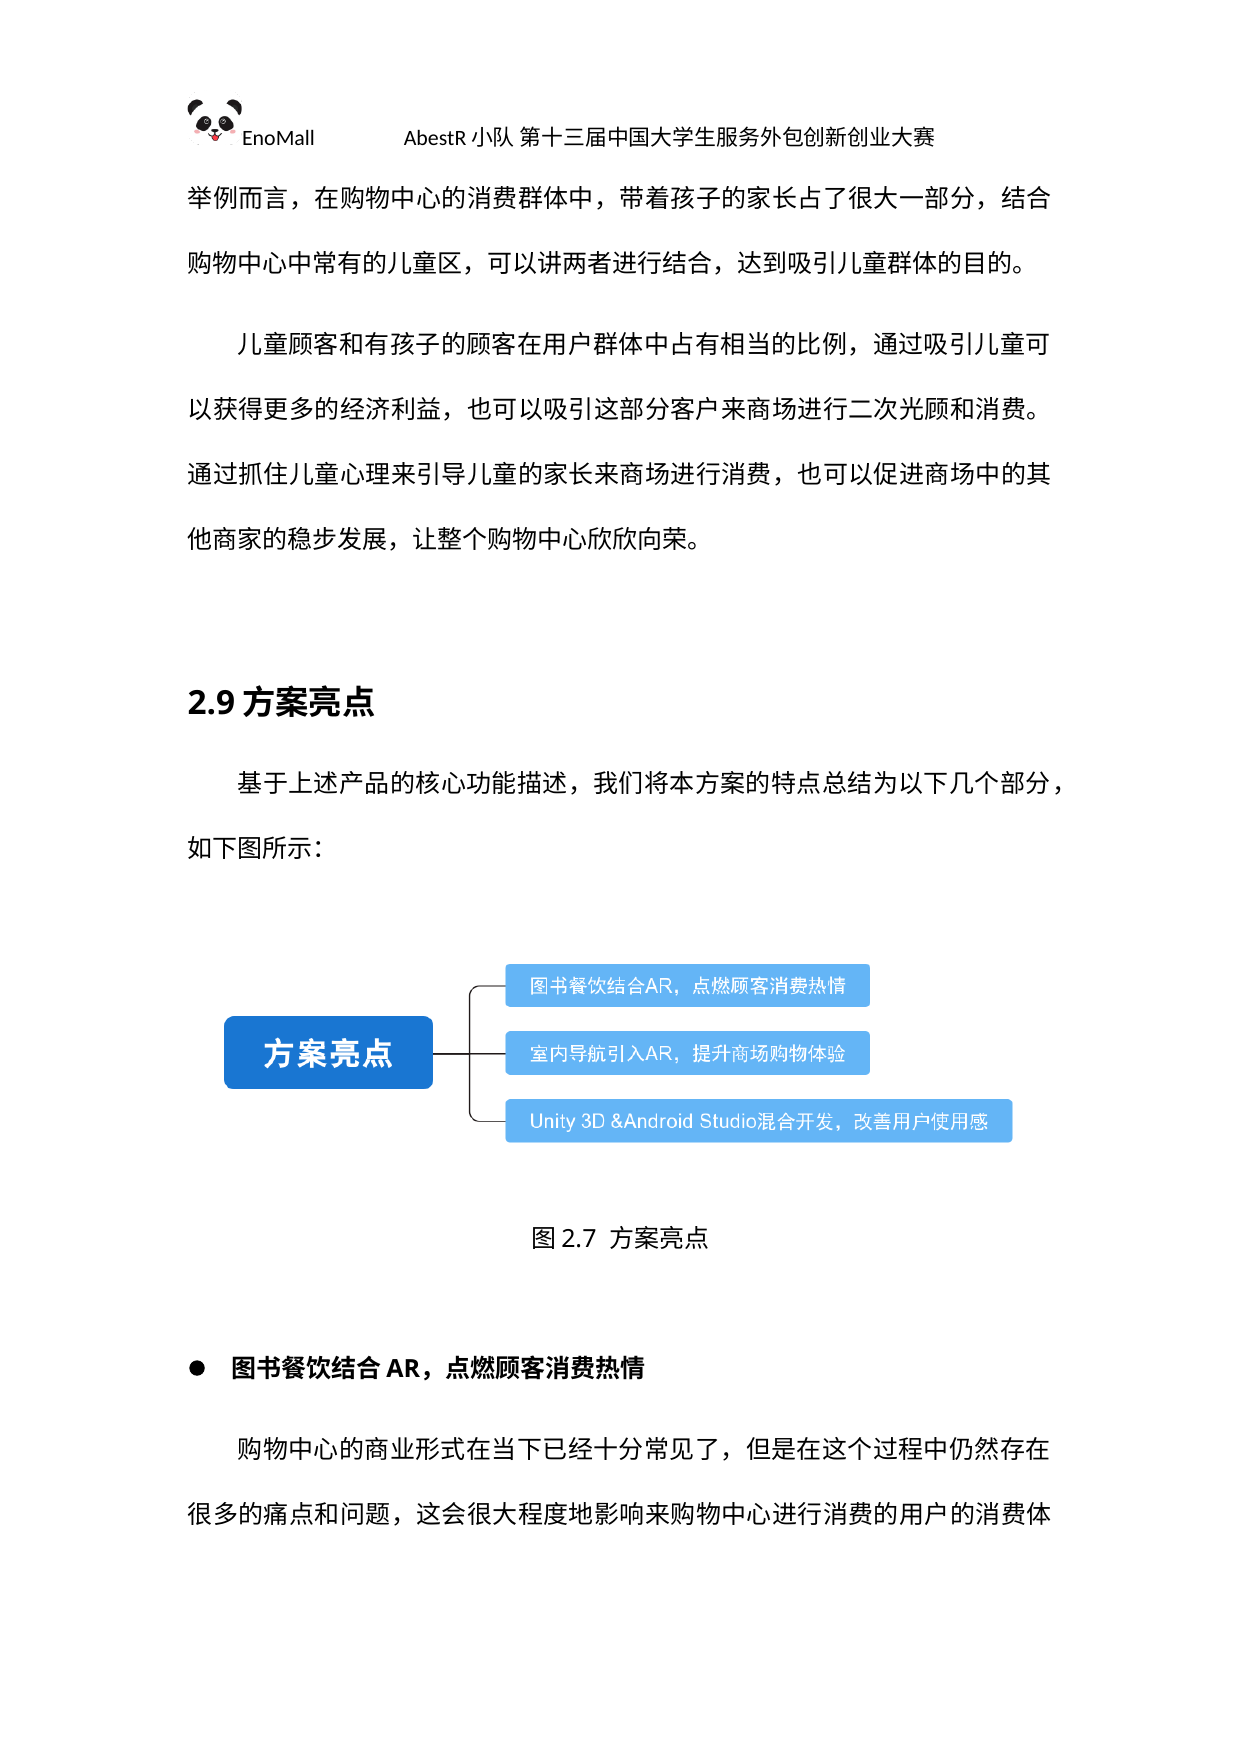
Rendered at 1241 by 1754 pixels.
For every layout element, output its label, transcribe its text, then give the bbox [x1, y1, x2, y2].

picture [187, 927, 1053, 1180]
subtitle 2.9方案亮点 [187, 667, 1053, 732]
text 图2.7 方案亮点 [187, 1204, 1053, 1269]
text 儿童顾客和有孩子的顾客在用户群体中占有相当的比例，通过吸引儿童可以获得更多的经济利益，也可以吸引这部分客户来商场进行二次光顾和消费。通过抓住儿童心理来引导儿童的家长来商场进行消费，也可以促进商场中的其他商家的稳步发展，让整个购物中心欣欣向荣。 [187, 310, 1053, 570]
text 基于上述产品的核心功能描述，我们将本方案的特点总结为以下几个部分，如下图所示： [187, 749, 1053, 879]
picture [187, 90, 242, 145]
text 购物中心的商业形式在当下已经十分常见了，但是在这个过程中仍然存在很多的痛点和问题，这会很大程度地影响来购物中心进行消费的用户的消费体验，也让购物中心缺少了吸引更多回头客的功能点和亮点。 [187, 1415, 1053, 1545]
text 购物中心需要一个能够吸引回头客的亮点，借此在如今众多的购物中心中获得一定的竞争力，AR技术可以在很大程度 上帮助购物中心建立这种优势，举例而言，在购物中心的消费群体中，带着孩子的家长占了很大一部分，结合购物中心中常有的儿童区，可以讲两者进行结合，达到吸引儿童群体的目的。 [187, 164, 1053, 294]
list 图书餐饮结合AR，点燃顾客消费热情 [187, 1334, 1053, 1399]
